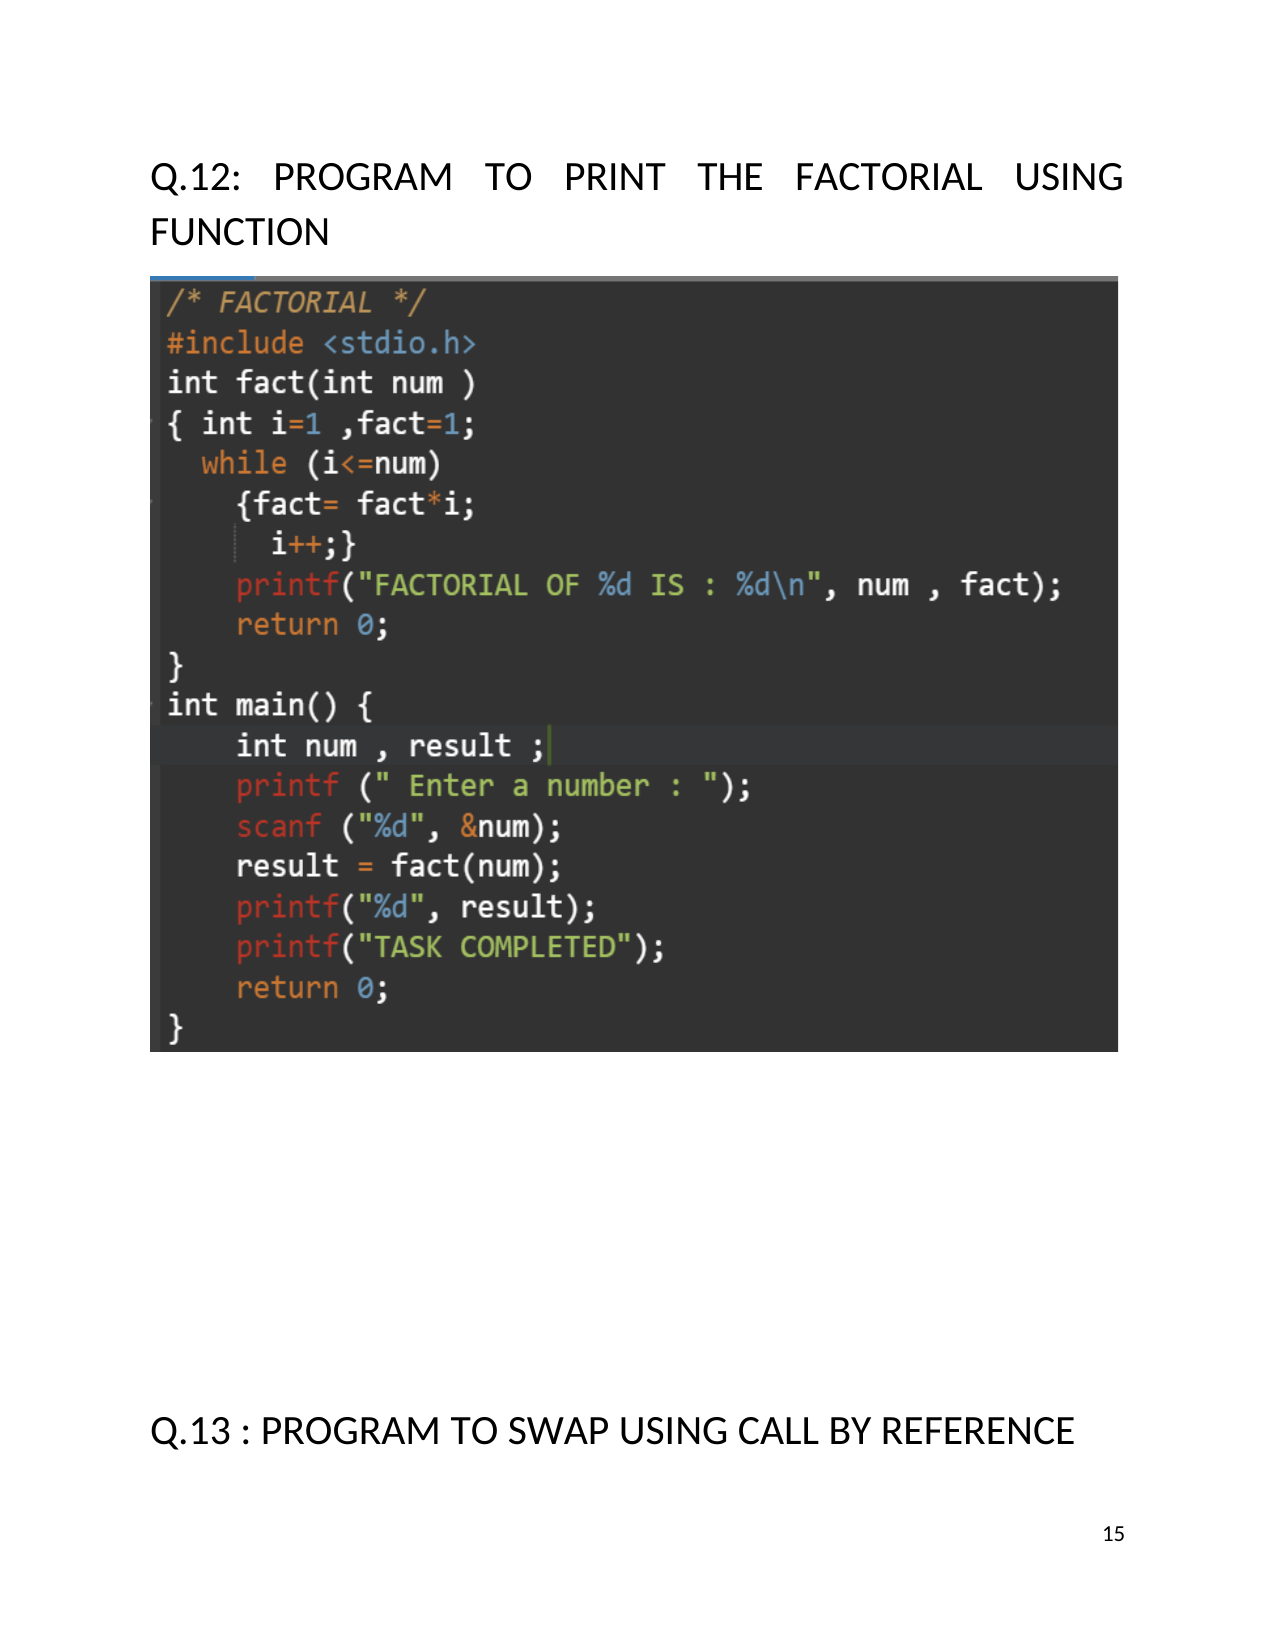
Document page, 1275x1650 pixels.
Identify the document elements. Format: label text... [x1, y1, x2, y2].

picture [150, 276, 1119, 1052]
text Q.12: PROGRAM TO PRINT THE FACTORIAL USING FUNCTION [150, 150, 1125, 256]
text Q.13 : PROGRAM TO SWAP USING CALL BY REFERENCE [150, 1404, 1125, 1454]
